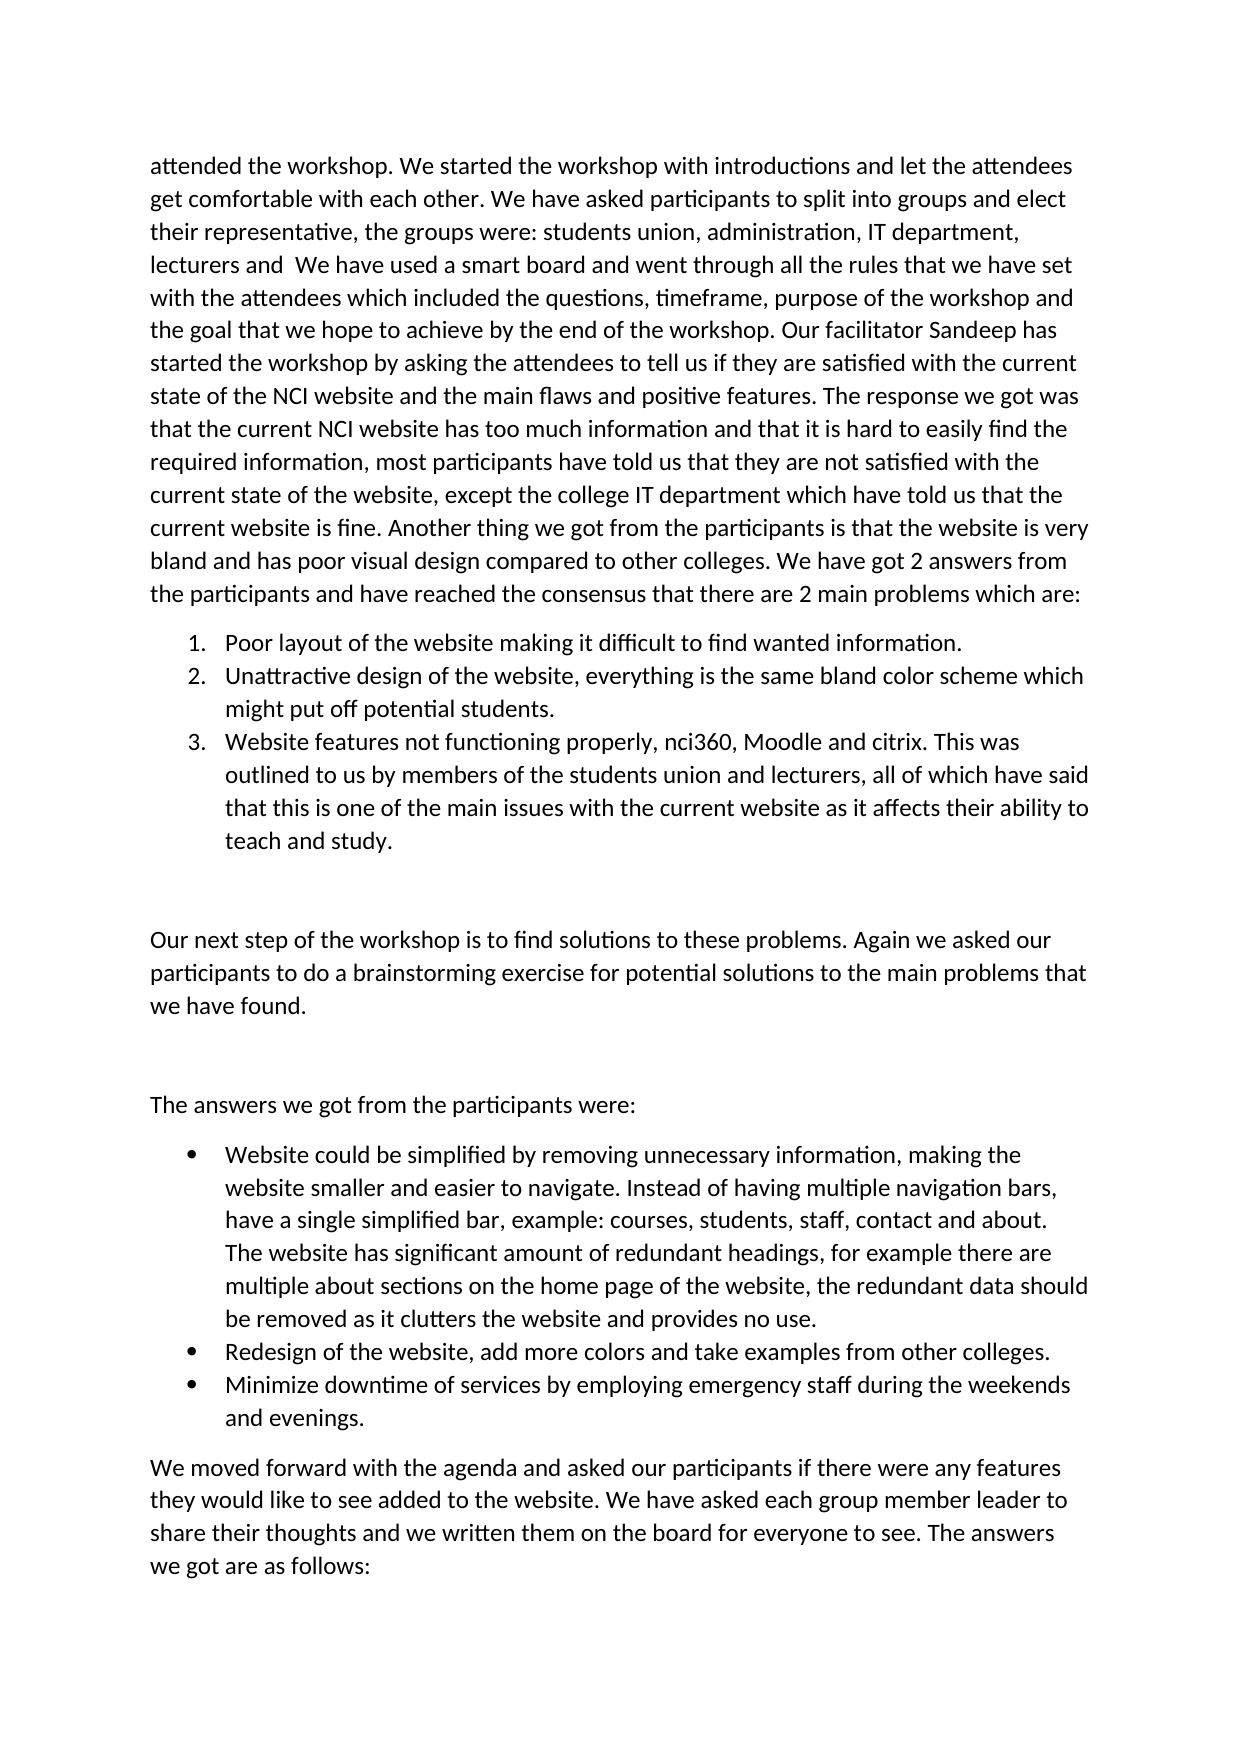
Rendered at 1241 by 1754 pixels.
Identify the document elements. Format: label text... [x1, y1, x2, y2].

list Poor layout of the website making it difficult to find wanted information. [187, 627, 1090, 658]
list Minimize downtime of services by employing emergency staff during the weekends and evenings. [187, 1369, 1090, 1433]
text Our next step of the workshop is to find solutions to these problems. Again we asked our participants to do a brainstorming exercise for potential solutions to the main problems that we have found. [150, 924, 1090, 1021]
list Website could be simplified by removing unnecessary information, making the website smaller and easier to navigate. Instead of having multiple navigation bars, have a single simplified bar, example: courses, students, staff, contact and about. The website has significant amount of redundant headings, for example there are multiple about sections on the home page of the website, the redundant data should be removed as it clutters the website and provides no use. [187, 1139, 1090, 1334]
list Redesign of the website, add more colors and take examples from other colleges. [187, 1336, 1090, 1367]
list Website features not functioning properly, nci360, Moodle and citrix. This was outlined to us by members of the students union and lecturers, all of which have said that this is one of the main issues with the current website as it affects their ability to teach and study. [187, 726, 1090, 856]
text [150, 150, 1090, 608]
list Unattractive design of the website, everything is the same bland color scheme which might put off potential students. [187, 660, 1090, 724]
text We moved forward with the agenda and asked our participants if there were any features they would like to see added to the website. We have asked each group member leader to share their thoughts and we written them on the board for everyone to see. The answers we got are as follows: [150, 1452, 1090, 1581]
text The answers we got from the participants were: [150, 1089, 1090, 1120]
